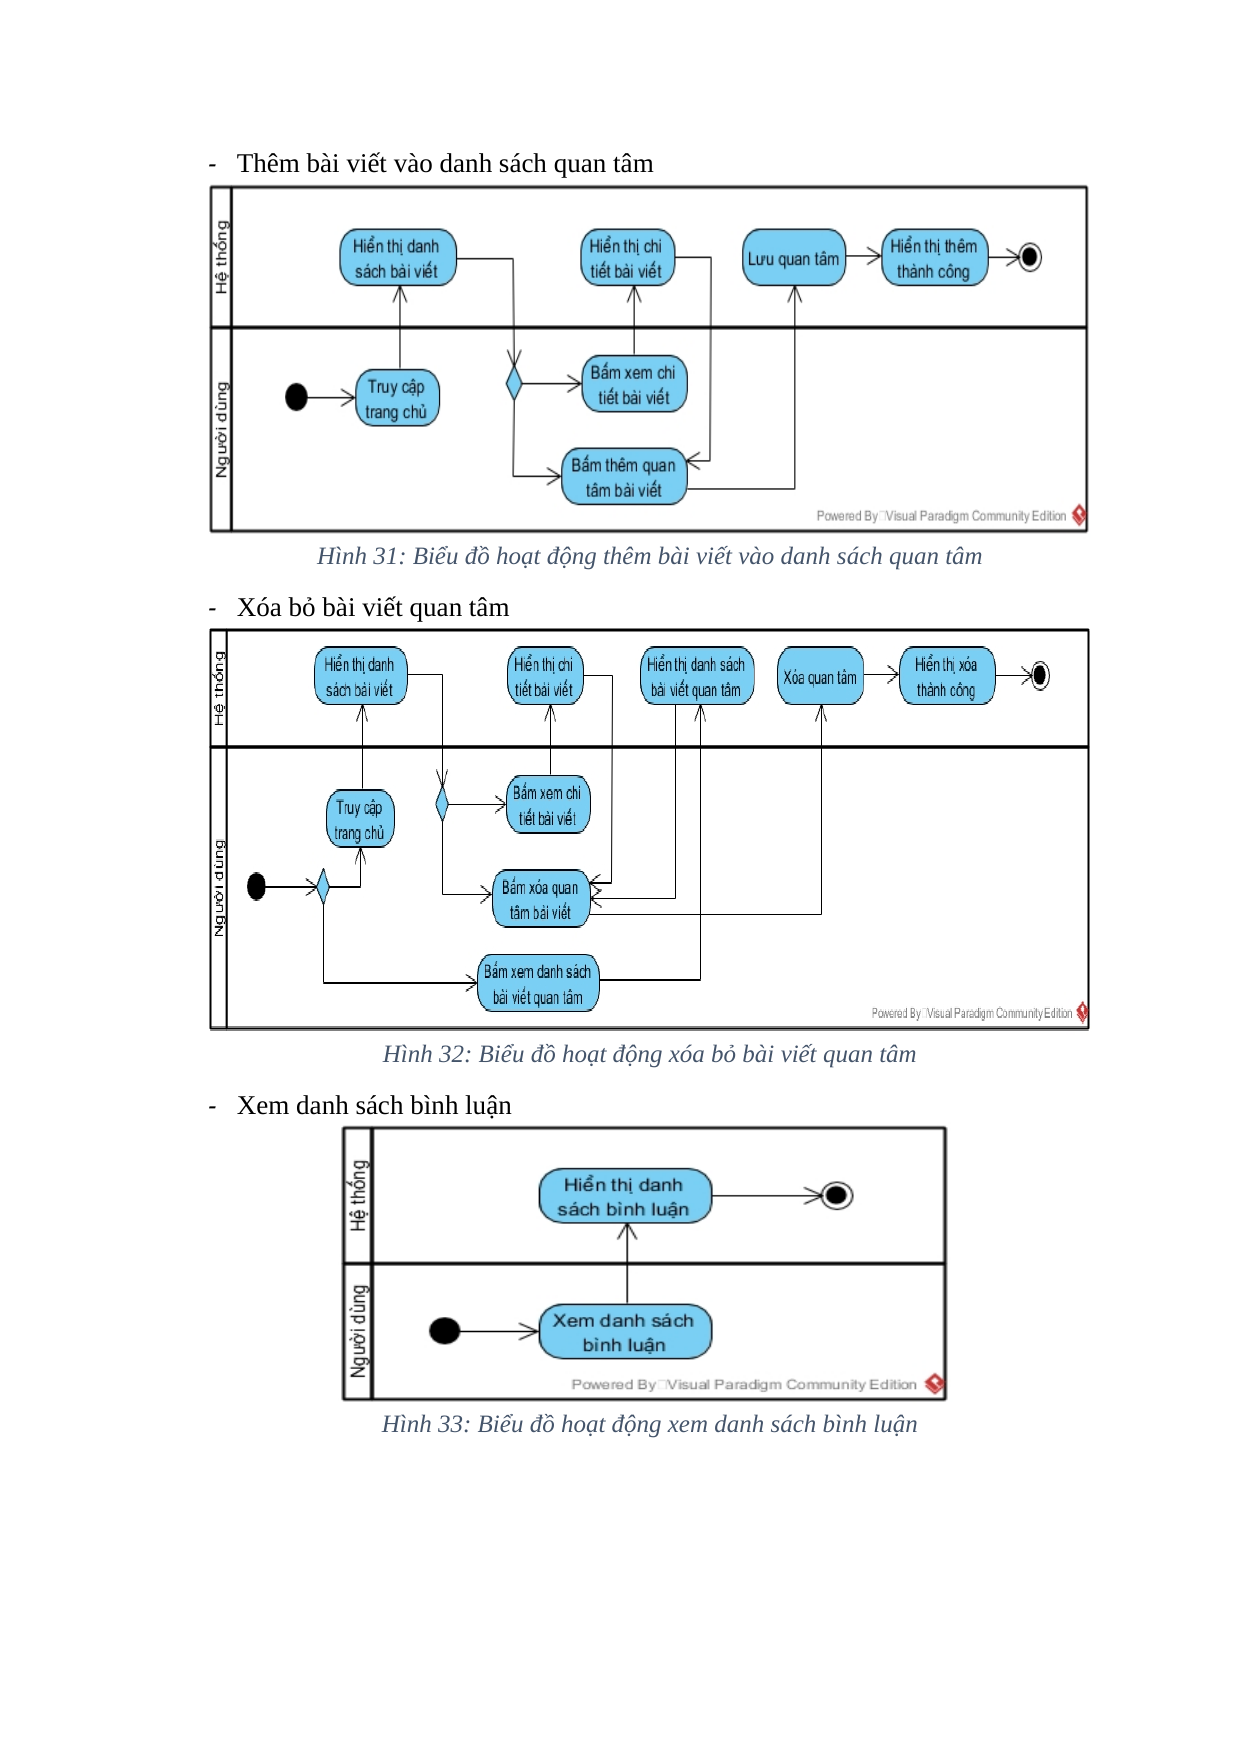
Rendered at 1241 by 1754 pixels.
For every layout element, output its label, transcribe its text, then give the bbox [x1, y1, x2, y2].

picture [206, 181, 1093, 539]
list Xóa bỏ bài viết quan tâm [207, 591, 1093, 622]
picture [337, 1122, 954, 1407]
text Hình 32: Biểu đồ hoạt động xóa bỏ bài viết quan tâm [207, 1039, 1093, 1068]
text Hình 31: Biểu đồ hoạt động thêm bài viết vào danh sách quan tâm [207, 541, 1093, 570]
list Xem danh sách bình luận [207, 1089, 1093, 1120]
text Hình 33: Biểu đồ hoạt động xem danh sách bình luận [207, 1409, 1093, 1438]
list Thêm bài viết vào danh sách quan tâm [207, 148, 1093, 179]
picture [206, 624, 1093, 1037]
